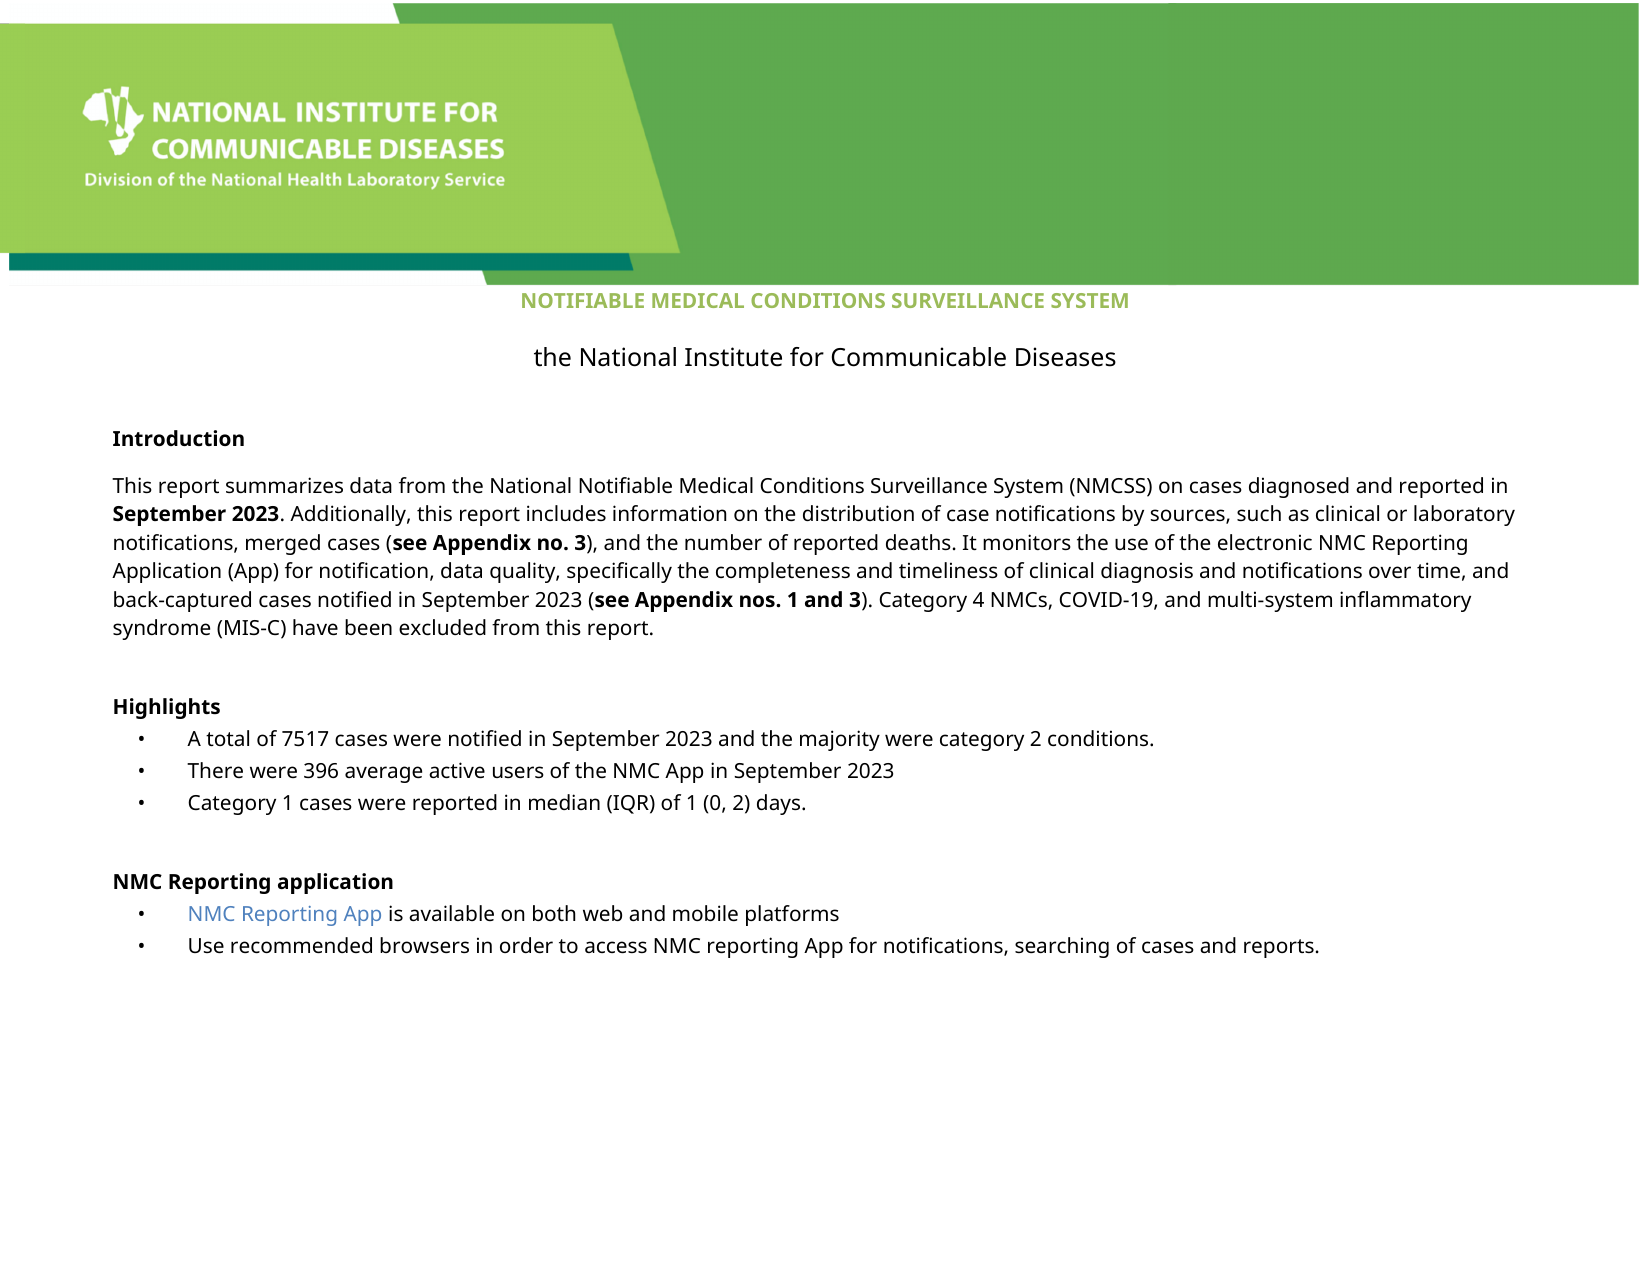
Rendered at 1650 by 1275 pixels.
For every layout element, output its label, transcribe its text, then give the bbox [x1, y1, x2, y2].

list There were 396 average active users of the NMC App in September 2023 [137, 756, 1537, 784]
subtitle Introduction [112, 424, 1537, 452]
text the National Institute for Communicable Diseases [112, 340, 1537, 374]
list A total of 7517 cases were notified in September 2023 and the majority were category 2 conditions. [137, 724, 1537, 752]
subtitle Highlights [112, 692, 1537, 720]
picture [0, 2, 1642, 287]
list Use recommended browsers in order to access NMC reporting App for notifications, searching of cases and reports. [137, 931, 1537, 959]
title NOTIFIABLE MEDICAL CONDITIONS SURVEILLANCE SYSTEM [0, 286, 1650, 315]
subtitle NMC Reporting application [112, 867, 1537, 895]
list NMC Reporting App is available on both web and mobile platforms [137, 899, 1537, 927]
list Category 1 cases were reported in median (IQR) of 1 (0, 2) days. [137, 788, 1537, 817]
text This report summarizes data from the National Notifiable Medical Conditions Surveillance System (NMCSS) on cases diagnosed and reported in September 2023. Additionally, this report includes information on the distribution of case notifications by sources, such as clinical or laboratory notifications, merged cases (see Appendix no. 3), and the number of reported deaths. It monitors the use of the electronic NMC Reporting Application (App) for notification, data quality, specifically the completeness and timeliness of clinical diagnosis and notifications over time, and back-captured cases notified in September 2023 (see Appendix nos. 1 and 3). Category 4 NMCs, COVID-19, and multi-system inflammatory syndrome (MIS-C) have been excluded from this report. [112, 471, 1537, 642]
